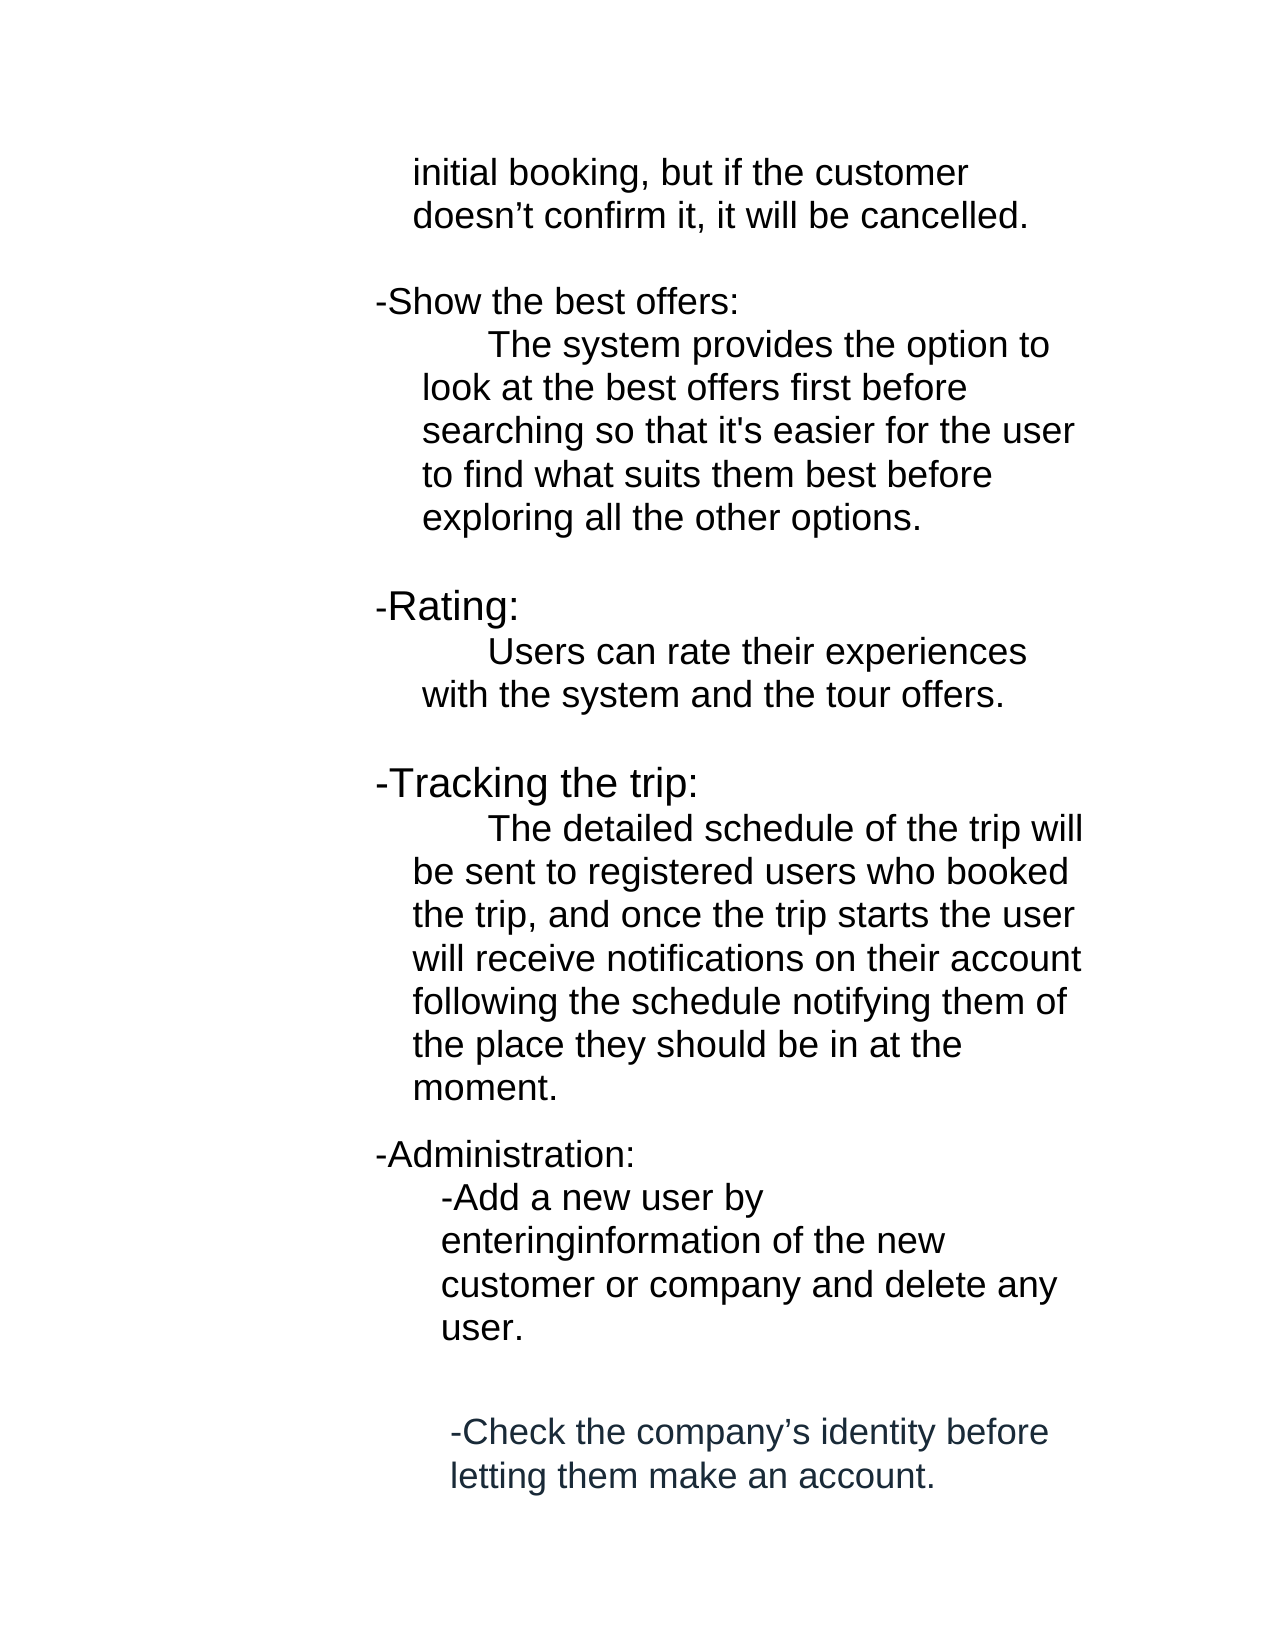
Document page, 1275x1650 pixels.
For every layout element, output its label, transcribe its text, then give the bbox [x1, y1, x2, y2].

text -Show the best offers: [375, 279, 1087, 322]
text -Tracking the trip: [375, 758, 1087, 806]
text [412, 150, 1087, 236]
text The system provides the option to look at the best offers first before searching so that it's easier for the user to find what suits them best before exploring all the other options. [422, 322, 1087, 538]
text -Add a new user by enteringinformation of the new customer or company and delete any user. [441, 1176, 1087, 1348]
text Users can rate their experiences with the system and the tour offers. [422, 629, 1087, 715]
text The detailed schedule of the trip will be sent to registered users who booked the trip, and once the trip starts the user will receive notifications on their account following the schedule notifying them of the place they should be in at the moment. [412, 806, 1087, 1108]
text -Rating: [375, 581, 1087, 629]
text -Check the company’s identity before letting them make an account. [450, 1408, 1087, 1496]
text -Administration: [375, 1132, 1087, 1176]
